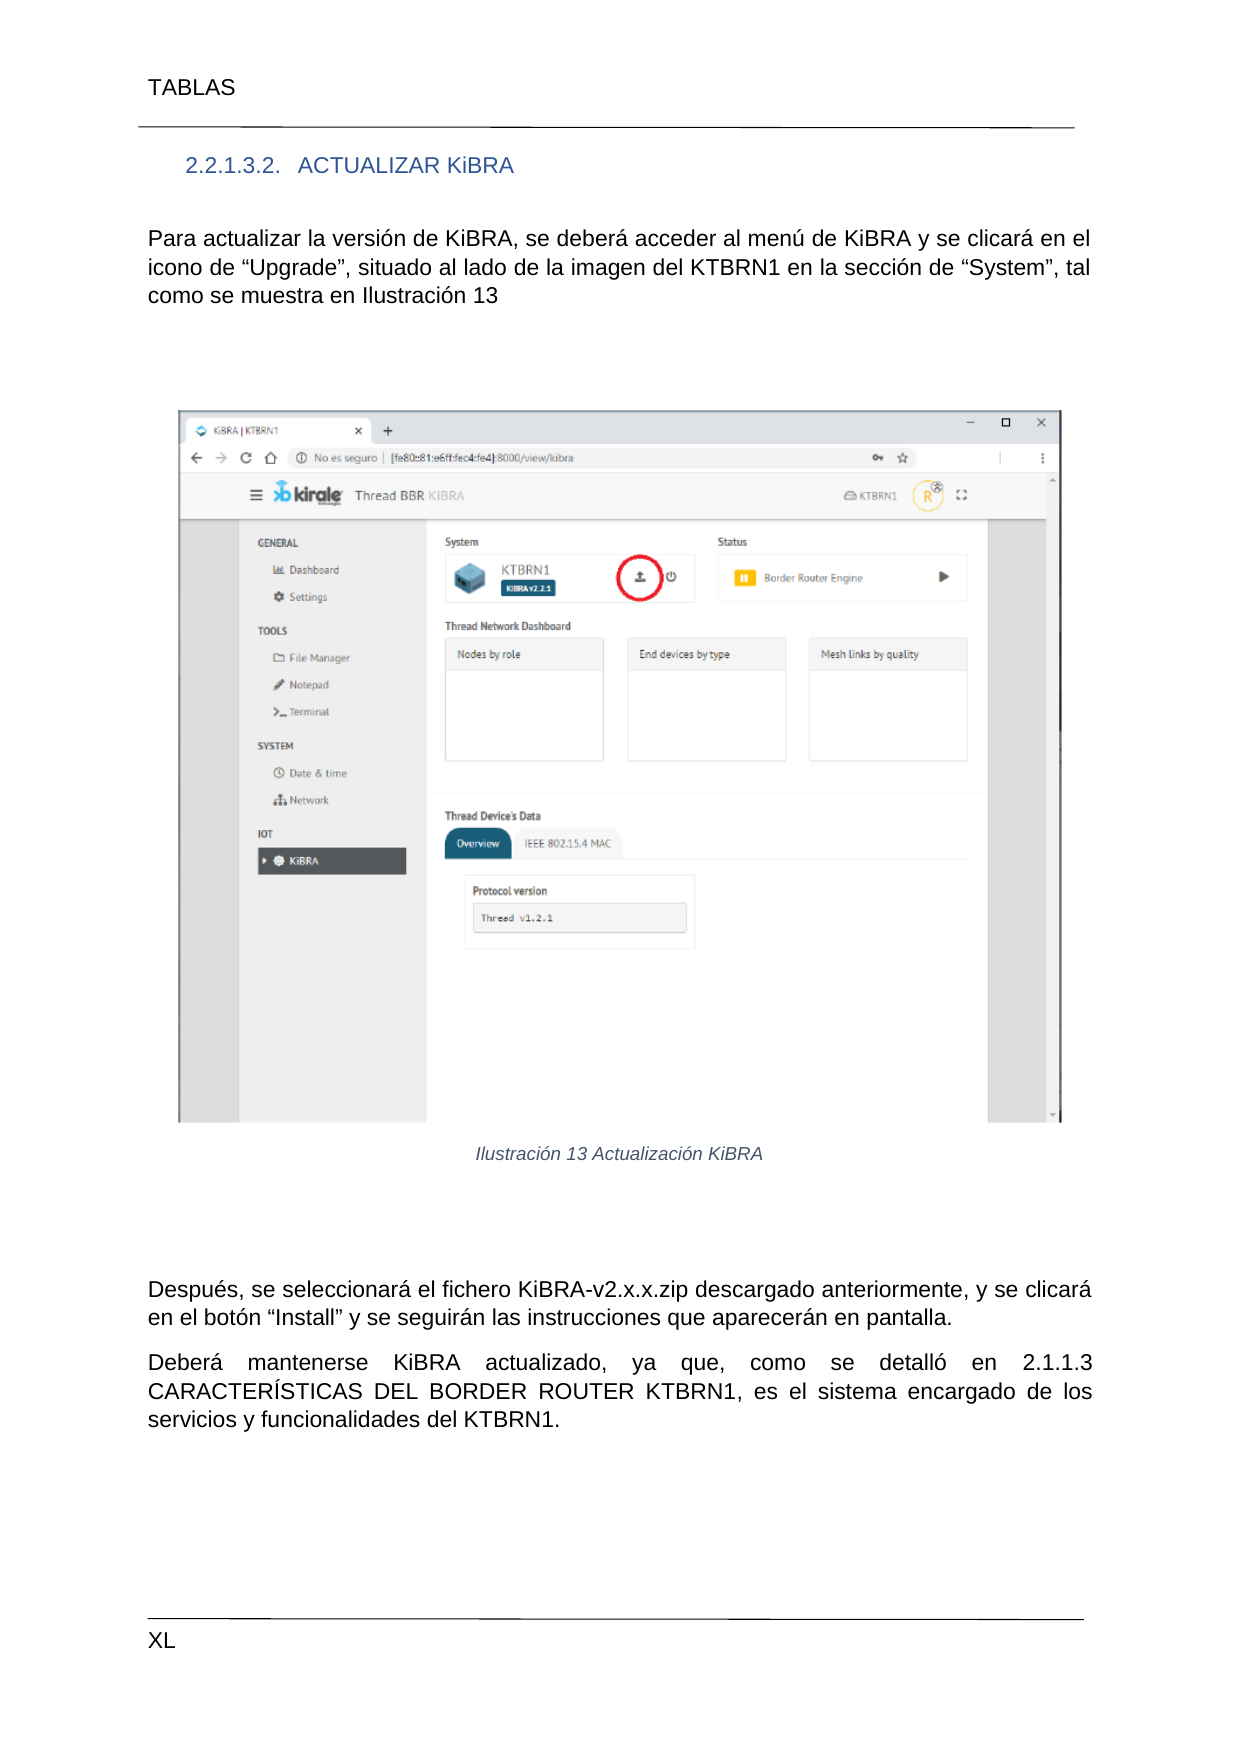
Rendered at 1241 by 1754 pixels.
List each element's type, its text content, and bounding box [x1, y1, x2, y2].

picture [177, 409, 1063, 1125]
text Para actualizar la versión de KiBRA, al menú de KiBRA y en el icono de “Upgrade”, al lado de la imagen del KTBRN1 en la sección de “System” [148, 225, 1092, 309]
subtitle ACTUALIZAR KBRA [185, 152, 1092, 178]
text Después el fichero KiBRA-v2.x.x.zip descargado anteriormente en el botón “Install” y las instrucciones queaparecerán en pantalla. [148, 1276, 1092, 1331]
text Ilustración Actualización KiBRA [148, 1143, 1092, 1165]
